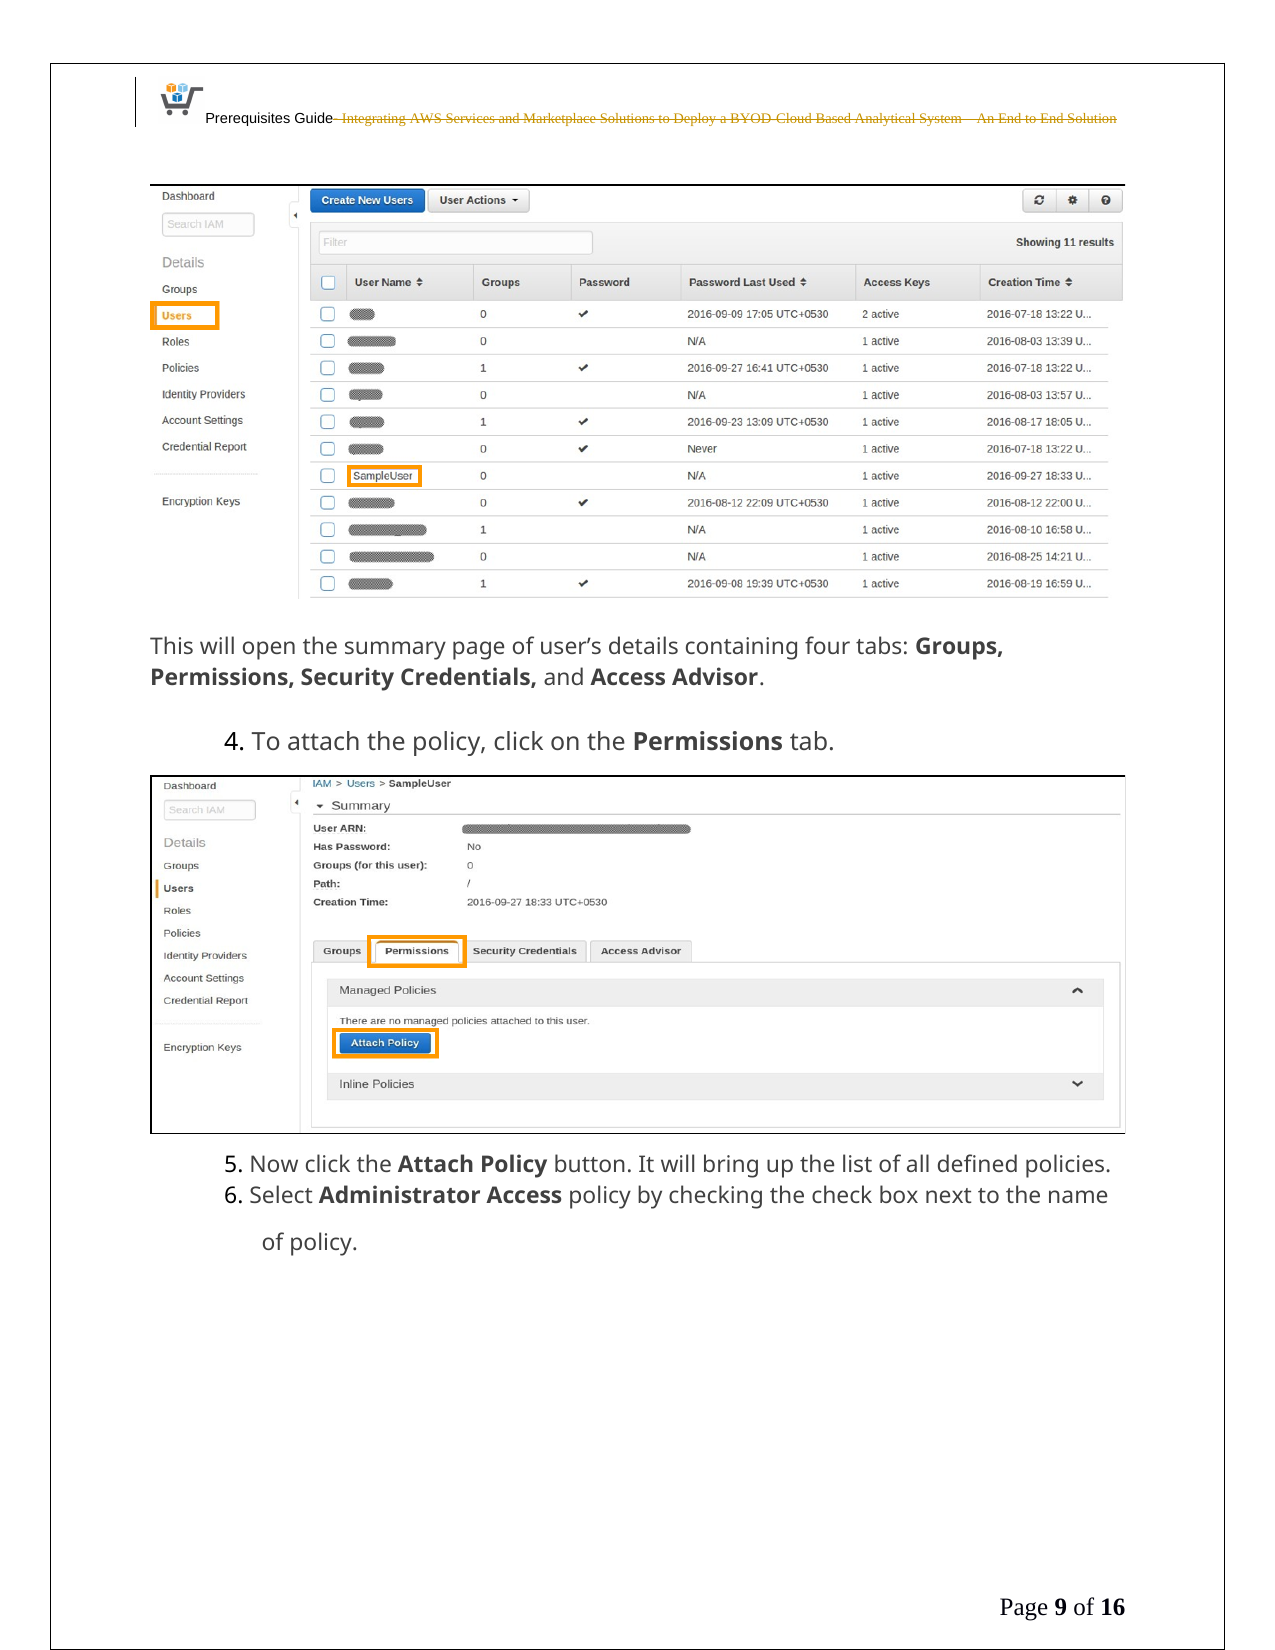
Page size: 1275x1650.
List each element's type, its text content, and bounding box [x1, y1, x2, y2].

list Select Administrator Access policy by checking the check box next to the name of policy. [224, 1179, 1125, 1257]
list To attach the policy, click on the Permissions tab. [224, 724, 1125, 758]
picture [158, 76, 206, 124]
text This will open the summary page of user’s details containing four tabs: Groups, Permissions, Security Credentials, and Access Advisor. [150, 630, 1125, 693]
list Now click the Attach Policy button. It will bring up the list of all defined policies. [224, 1147, 1125, 1179]
picture [150, 184, 1126, 599]
picture [150, 775, 1126, 1134]
